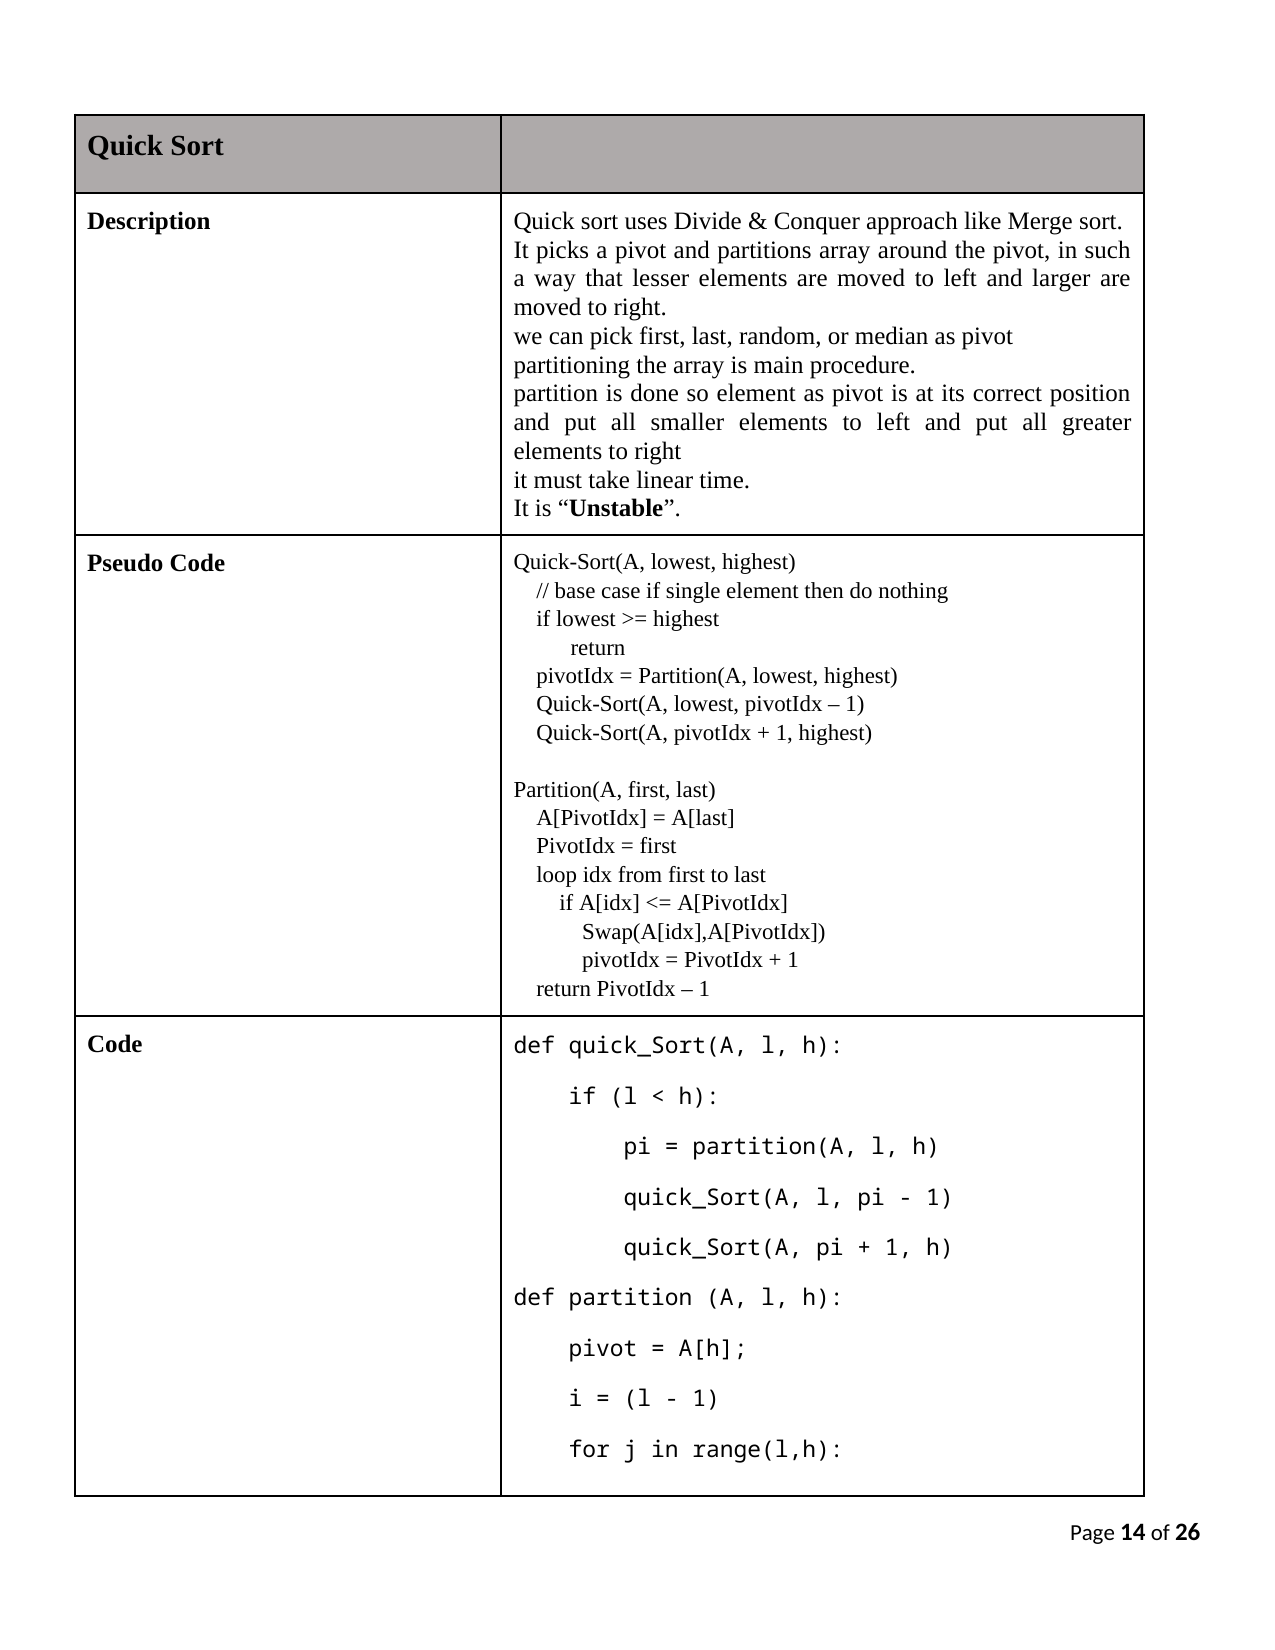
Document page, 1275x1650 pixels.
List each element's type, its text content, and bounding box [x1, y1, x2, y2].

table_cell Quick sort uses Divide & Conquer approach like Merge sort. It picks a pivot and partitions array around the pivot, in such a way that lesser elements are moved to left and larger are moved to right. we can pick first, last, random, or median as pivot partitioning the array is main procedure. partition is done so element as pivot is at its correct position and put all smaller elements to left and put all greater elements to right it must take linear time. It is “Unstable”. [502, 194, 1143, 534]
table_cell Pseudo Code [76, 536, 500, 1015]
table_header Quick Sort [76, 116, 500, 192]
table_header [502, 116, 1143, 192]
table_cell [502, 1017, 1143, 1494]
table_cell Description [76, 194, 500, 534]
table_cell Code [76, 1017, 500, 1494]
table_cell Quick-Sort(A, lowest, highest) // base case if single element then do nothing if lowest >= highest return pivotIdx = Partition(A, lowest, highest) Quick-Sort(A, lowest, pivotIdx – 1) Quick-Sort(A, pivotIdx + 1, highest) Partition(A, first, last) A[PivotIdx] = A[last] PivotIdx = first loop idx from first to last if A[idx] <= A[PivotIdx] Swap(A[idx],A[PivotIdx]) pivotIdx = PivotIdx + 1 return PivotIdx – 1 [502, 536, 1143, 1015]
